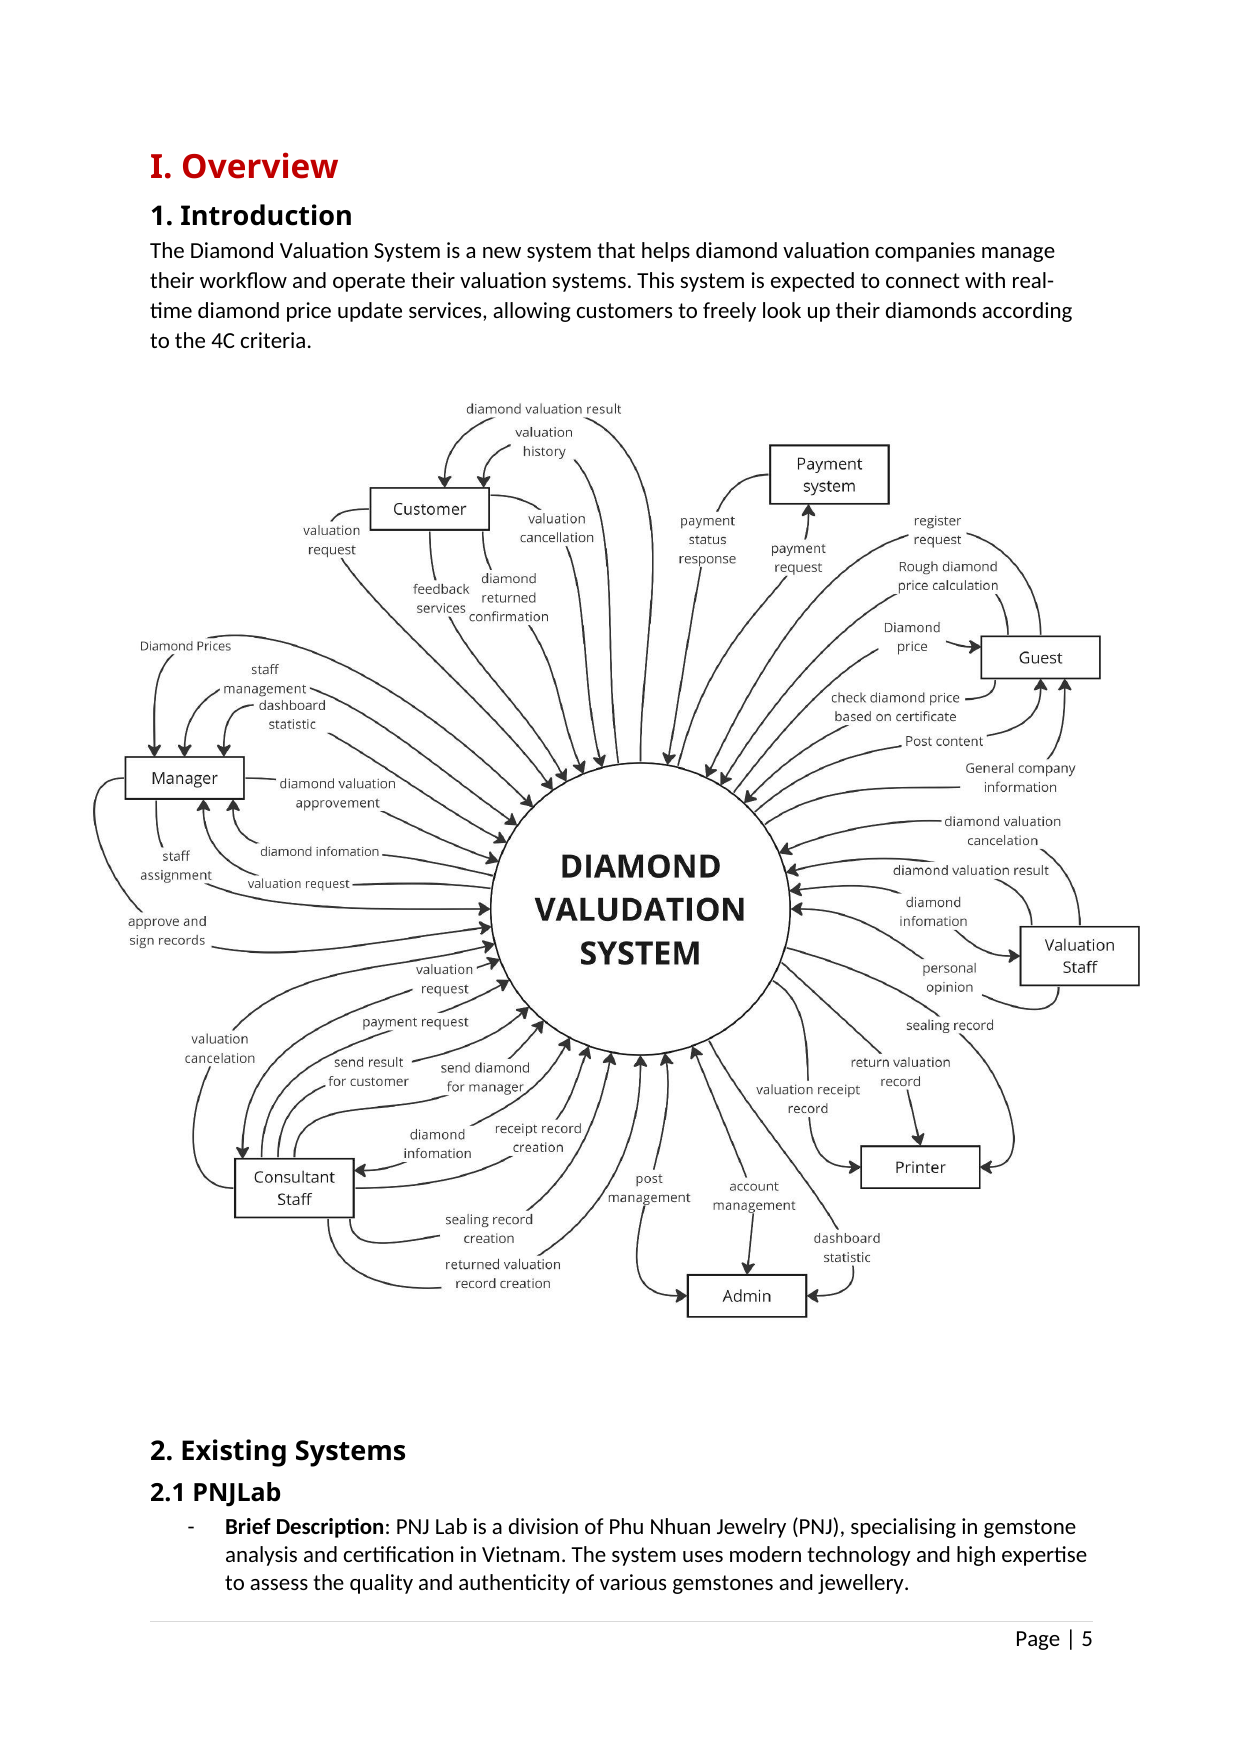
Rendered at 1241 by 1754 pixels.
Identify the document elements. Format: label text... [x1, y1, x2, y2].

picture [72, 376, 1169, 1345]
text The Diamond Valuation System is a new system that helps diamond valuation companies manage their workflow and operate their valuation systems. This system is expected to connect with real-time diamond price update services, allowing customers to freely look up their diamonds according to the 4C criteria. [150, 236, 1093, 354]
subtitle 1. Introduction [150, 196, 1093, 233]
subtitle I. Overview [150, 143, 1093, 188]
subtitle 2. Existing Systems [150, 1431, 1093, 1468]
list Brief Description: PNJ Lab is a division of Phu Nhuan Jewelry (PNJ), specialising in gemstone analysis and certification in Vietnam. The system uses modern technology and high expertise to assess the quality and authenticity of various gemstones and jewellery. [187, 1512, 1093, 1596]
subtitle 2.1 PNJLab [150, 1475, 1093, 1509]
